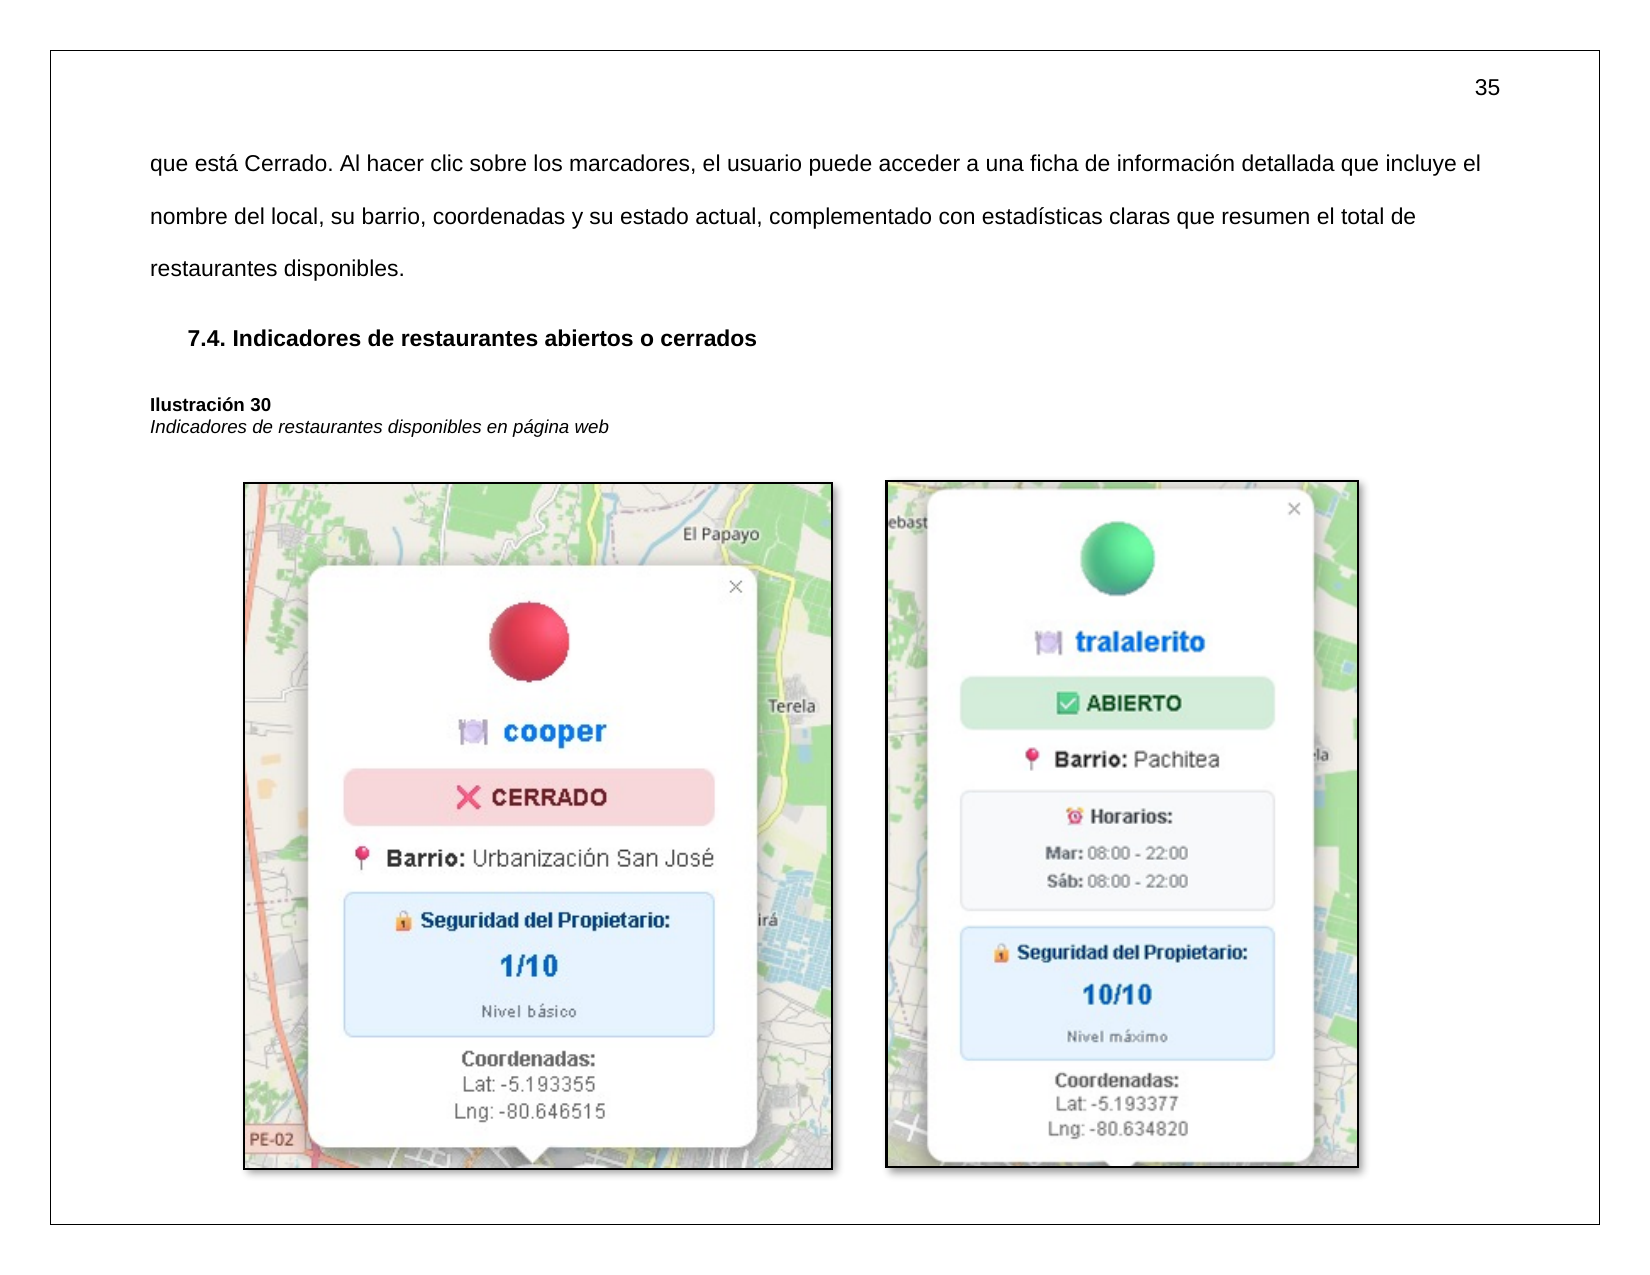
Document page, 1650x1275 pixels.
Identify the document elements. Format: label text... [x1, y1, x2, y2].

picture [888, 482, 1357, 1166]
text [150, 150, 1500, 282]
picture [245, 484, 831, 1168]
text Ilustración 30 Indicadores de restaurantes disponibles en página web [150, 394, 1500, 437]
subtitle Indicadores de restaurantes abiertos o cerrados [187, 325, 1500, 351]
